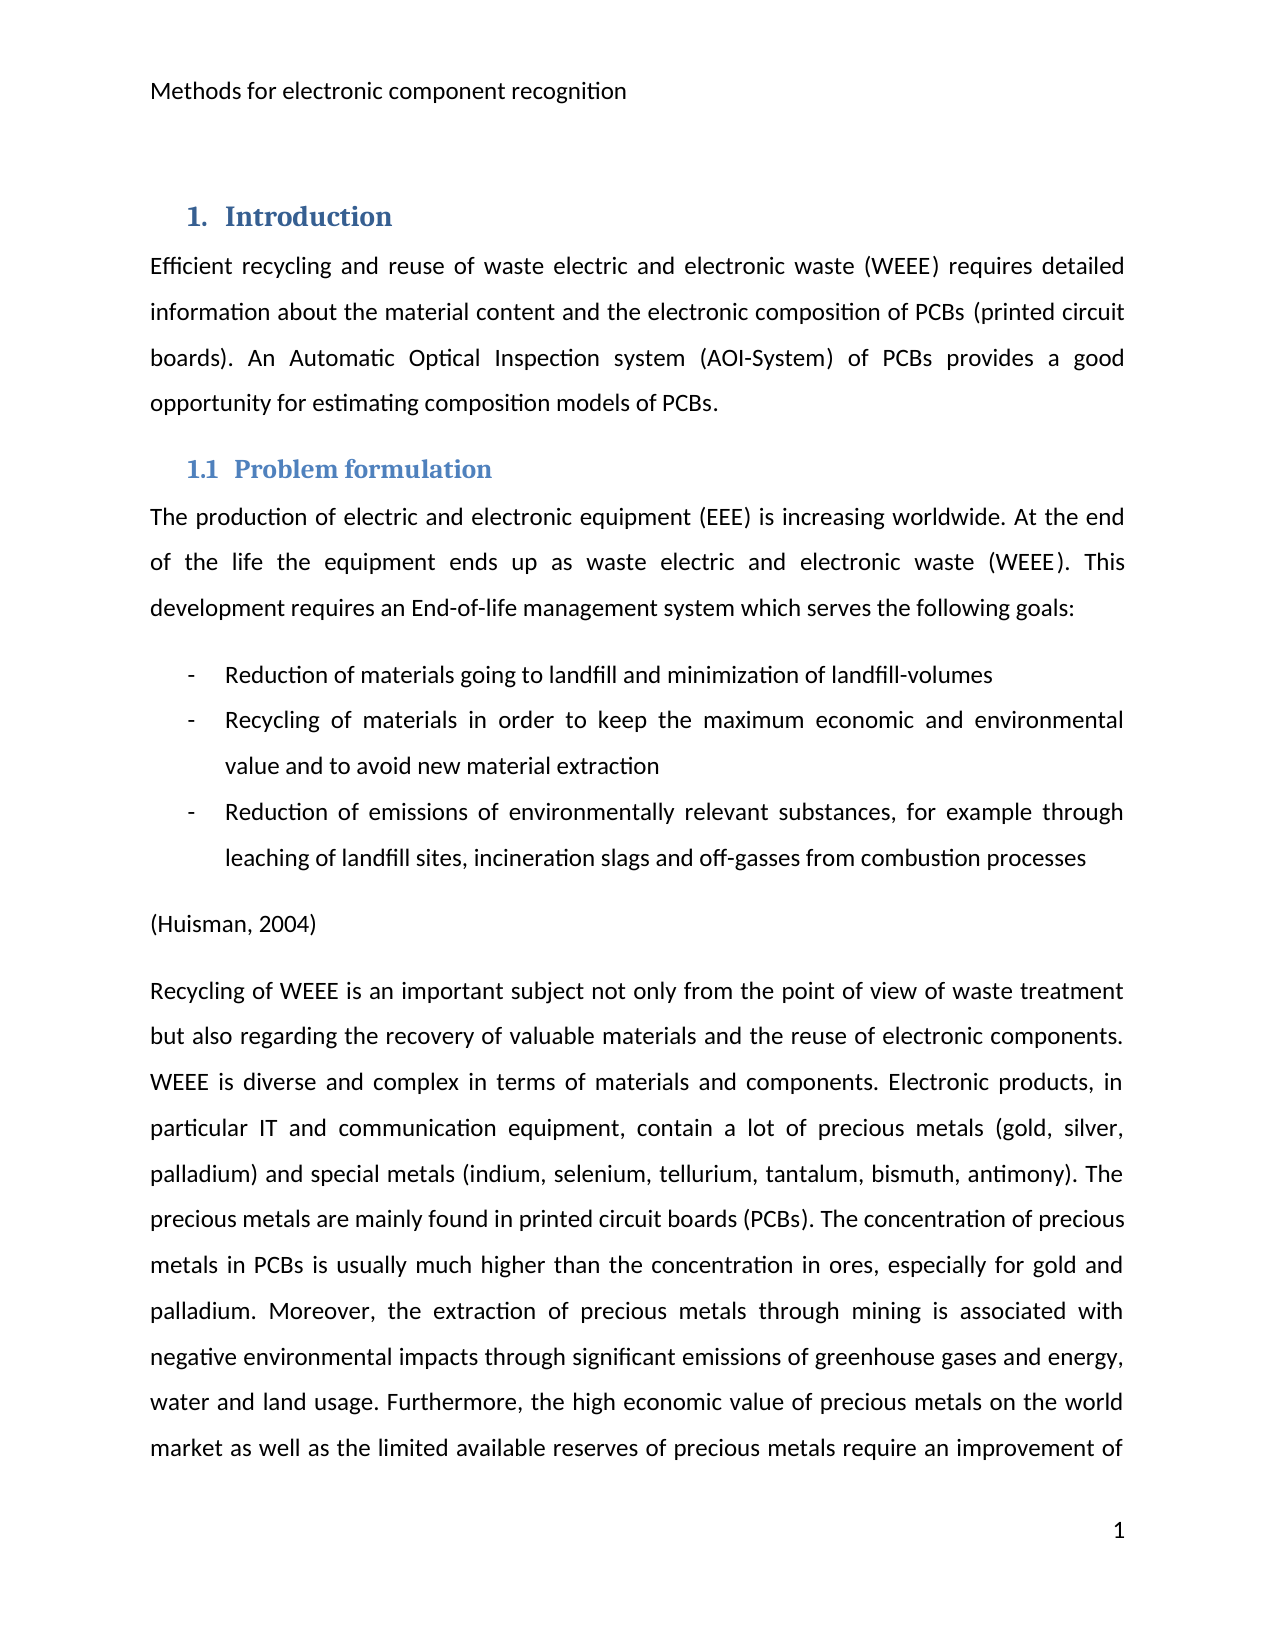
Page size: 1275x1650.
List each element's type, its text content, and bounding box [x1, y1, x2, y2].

list Reduction of emissions of environmentally relevant substances, for example through leaching of landfill sites, incineration slags and off-gasses from combustion processes [187, 796, 1125, 872]
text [150, 975, 1125, 1463]
subtitle Introduction [187, 200, 1125, 233]
text The production of electric and electronic equipment (EEE) is increasing worldwide. At the end of the life the equipment ends up as waste electric and electronic waste (WEEE). This development requires an End-of-life management system which serves the following goals: [150, 501, 1125, 623]
list Recycling of materials in order to keep the maximum economic and environmental value and to avoid new material extraction [187, 704, 1125, 781]
text Efficient recycling and reuse of waste electric and electronic waste (WEEE) requires detailed information about the material content and the electronic composition of PCBs (printed circuit boards). An Automatic Optical Inspection system (AOI-System) of PCBs provides a good opportunity for estimating composition models of PCBs. [150, 250, 1125, 418]
list Reduction of materials going to landfill and minimization of landfill-volumes [187, 659, 1125, 689]
subtitle Problem formulation [187, 454, 1125, 485]
